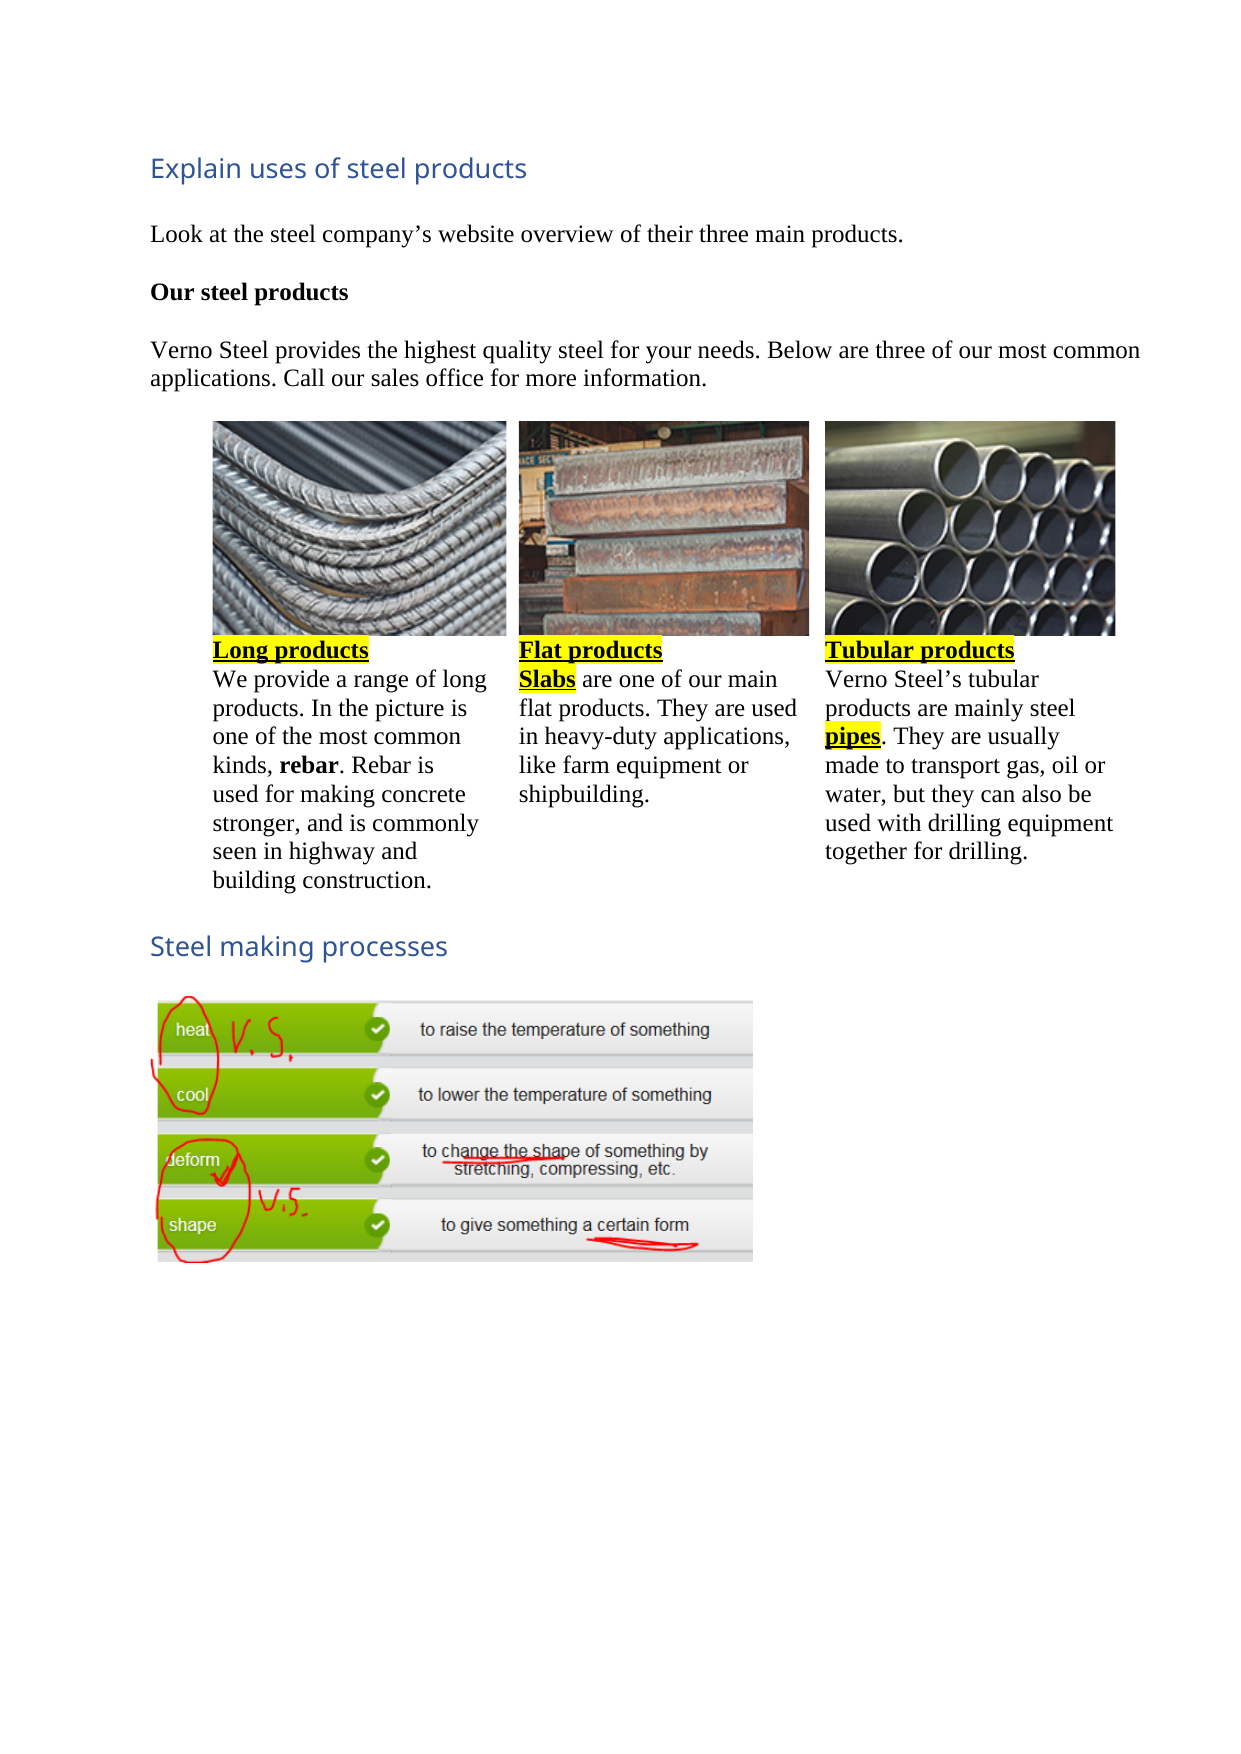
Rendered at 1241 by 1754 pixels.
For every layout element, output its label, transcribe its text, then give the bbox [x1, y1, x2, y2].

text Look at the steel company’s website overview of their three main products. [150, 219, 1181, 248]
picture [825, 421, 1116, 636]
text Verno Steel provides the highest quality steel for your needs. Below are three of our most common applications. Call our sales office for more information. [150, 335, 1181, 392]
table_header [825, 421, 1119, 894]
subtitle Steel making processes [150, 927, 1181, 964]
table_header [519, 421, 825, 894]
picture [518, 421, 810, 636]
table_header [213, 421, 519, 894]
text Our steel products [150, 277, 1181, 306]
subtitle Explain uses of steel products [150, 150, 1181, 187]
picture [150, 996, 753, 1263]
picture [212, 421, 507, 636]
